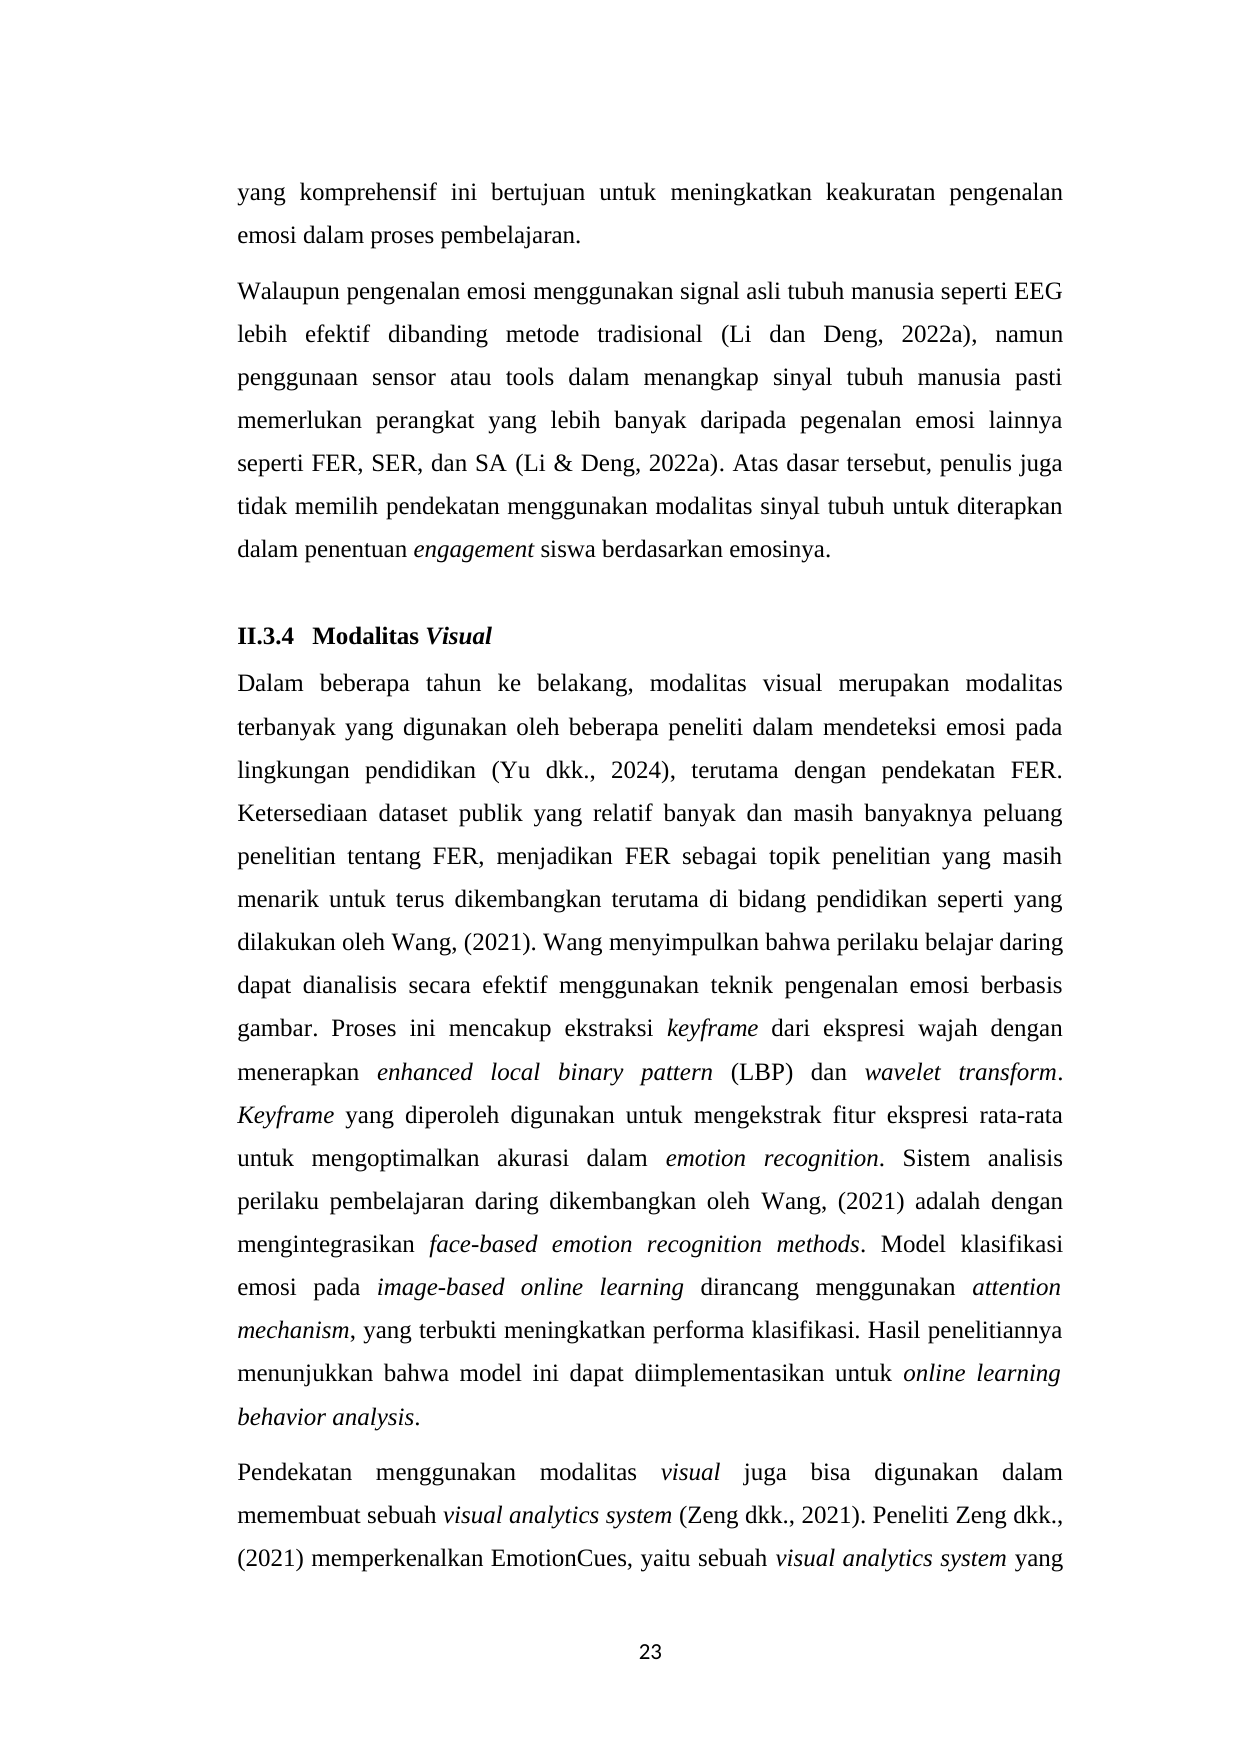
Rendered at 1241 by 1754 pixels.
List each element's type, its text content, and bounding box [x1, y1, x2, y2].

text Dalam beberapa tahun ke belakang, modalitas visual merupakan modalitas terbanyak yang digunakan oleh beberapa peneliti dalam mendeteksi emosi pada lingkungan pendidikan (Yu dkk., 2024), terutama dengan pendekatan FER. Ketersediaan dataset publik yang relatif banyak dan masih banyaknya peluang penelitian tentang FER, menjadikan FER sebagai topik penelitian yang masih menarik untuk terus dikembangkan terutama di bidang pendidikan seperti yang dilakukan oleh Wang, (2021). Wang menyimpulkan bahwa perilaku belajar daring dapat dianalisis secara efektif menggunakan teknik pengenalan emosi berbasis gambar. Proses ini mencakup ekstraksi keyframe dari ekspresi wajah dengan menerapkan enhanced local binary pattern (LBP) dan wavelet transform. Keyframe yang diperoleh digunakan untuk mengekstrak fitur ekspresi rata-rata untuk mengoptimalkan akurasi dalam emotion recognition. Sistem analisis perilaku pembelajaran daring dikembangkan oleh Wang, (2021) adalah dengan mengintegrasikan face-based emotion recognition methods. Model klasifikasi emosi pada image-based online learning dirancang menggunakan attention mechanism, yang terbukti meningkatkan performa klasifikasi. Hasil penelitiannya menunjukkan bahwa model ini dapat diimplementasikan untuk online learning behavior analysis. [237, 668, 1063, 1430]
list Modalitas Visual [237, 621, 1063, 649]
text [237, 177, 1063, 249]
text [237, 1457, 1063, 1572]
text Walaupun pengenalan emosi menggunakan signal asli tubuh manusia seperti EEG lebih efektif dibanding metode tradisional (Li dan Deng, 2022a), namun penggunaan sensor atau tools dalam menangkap sinyal tubuh manusia pasti memerlukan perangkat yang lebih banyak daripada pegenalan emosi lainnya seperti FER, SER, dan SA (Li & Deng, 2022a). Atas dasar tersebut, penulis juga tidak memilih pendekatan menggunakan modalitas sinyal tubuh untuk diterapkan dalam penentuan engagement siswa berdasarkan emosinya. [237, 276, 1063, 563]
